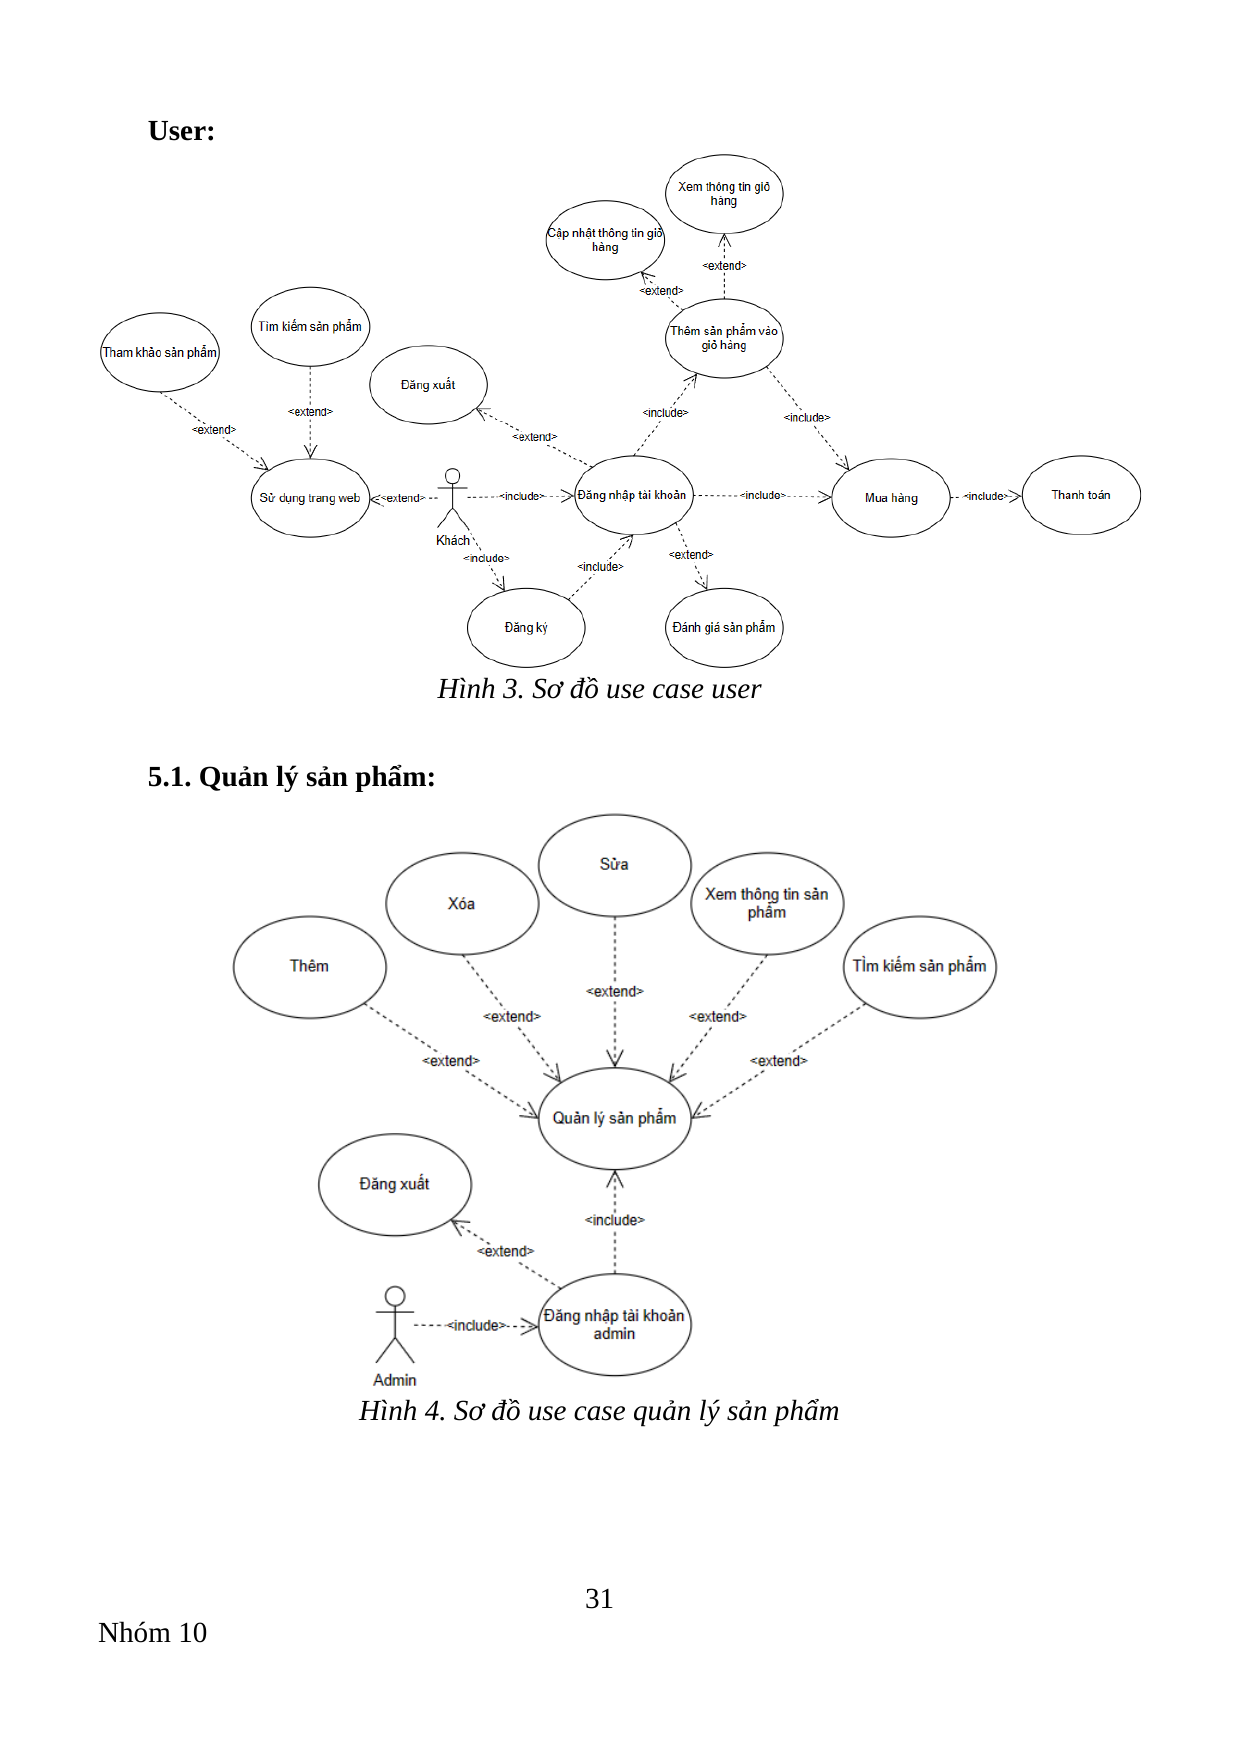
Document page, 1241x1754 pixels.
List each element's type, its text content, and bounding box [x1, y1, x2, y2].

picture [194, 792, 1005, 1393]
text Hình 3. Sơ đồ use case user [98, 672, 1101, 705]
text Hình 4. Sơ đồ use case quản lý sản phẩm [98, 1393, 1101, 1426]
subtitle User: [148, 113, 1101, 146]
subtitle Quản lý sản phẩm: [148, 759, 1101, 793]
picture [97, 146, 1142, 672]
